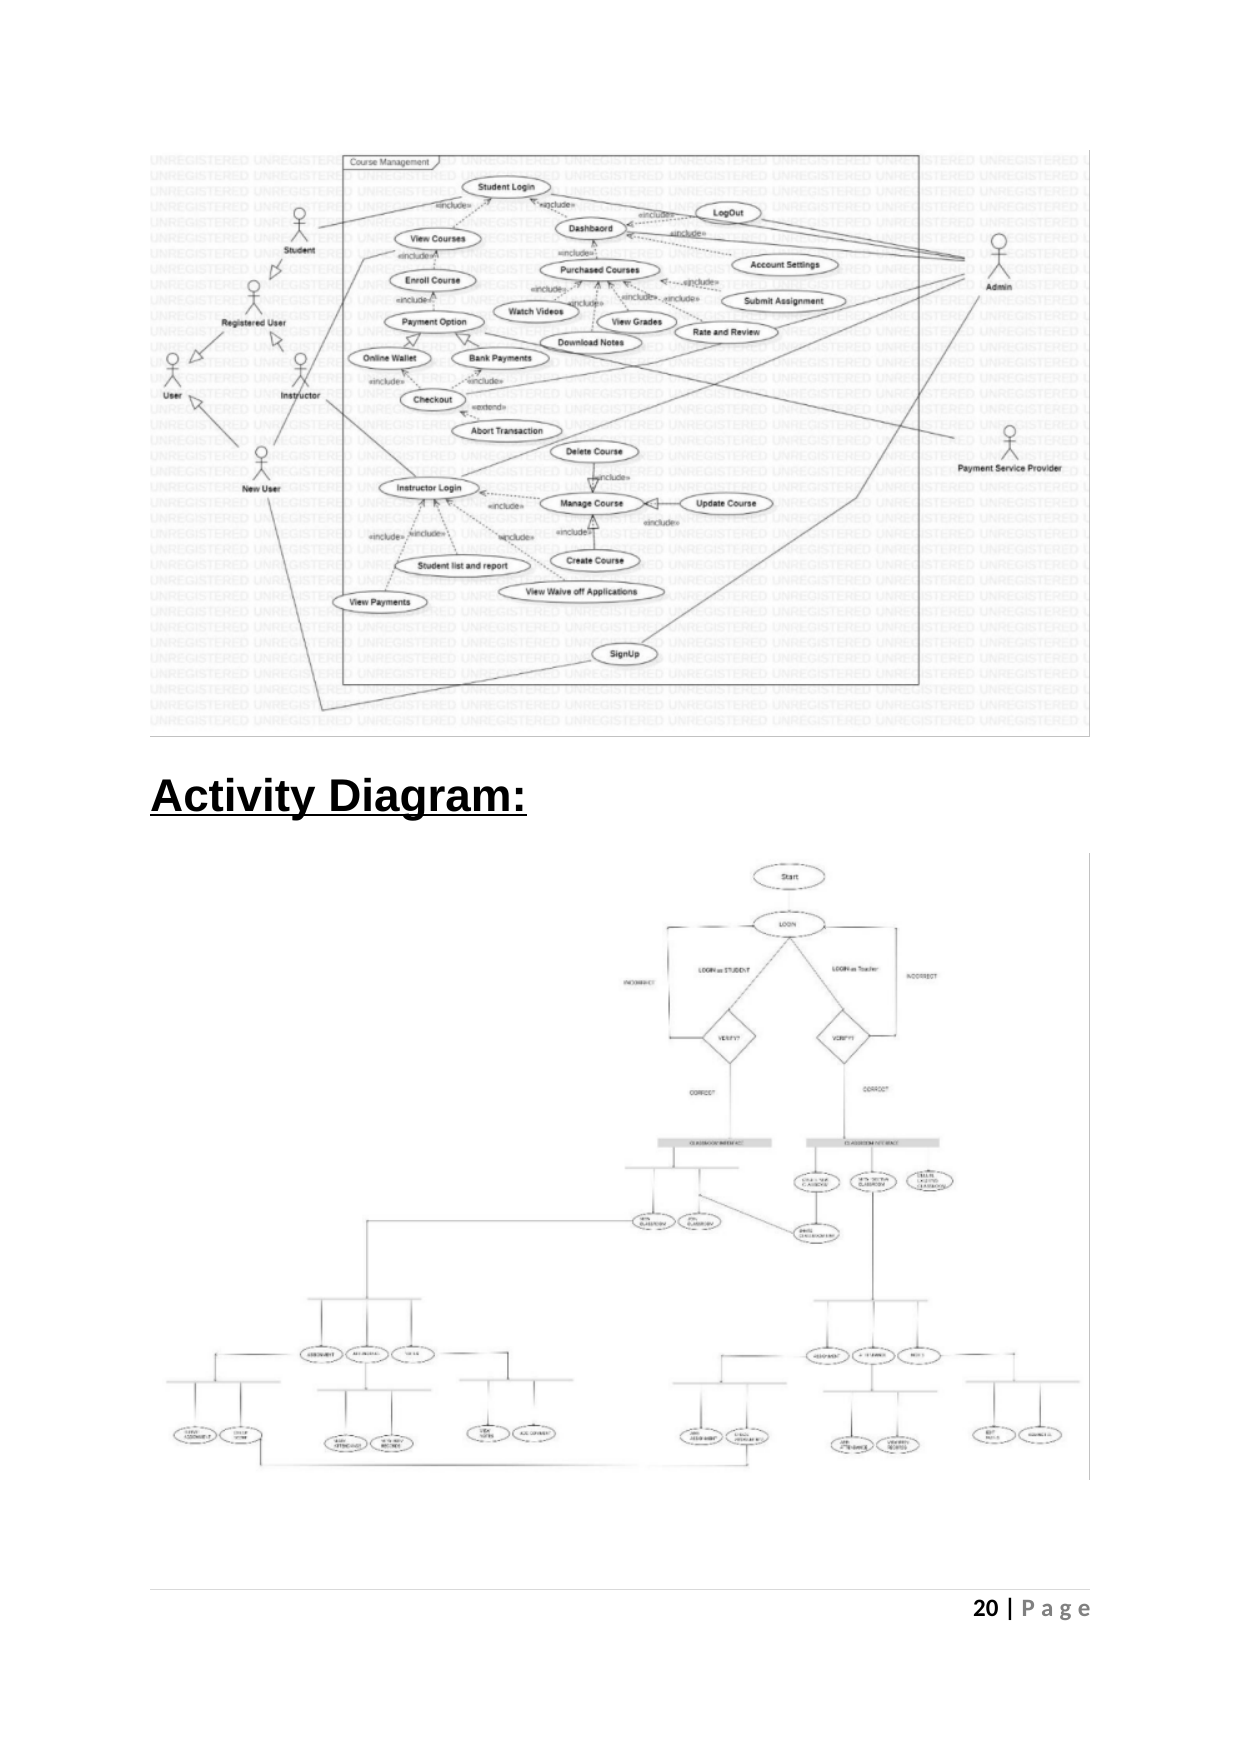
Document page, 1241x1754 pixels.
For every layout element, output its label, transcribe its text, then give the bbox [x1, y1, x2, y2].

picture [150, 150, 1090, 738]
text Activity Diagram: [150, 768, 1090, 821]
picture [150, 853, 1090, 1480]
